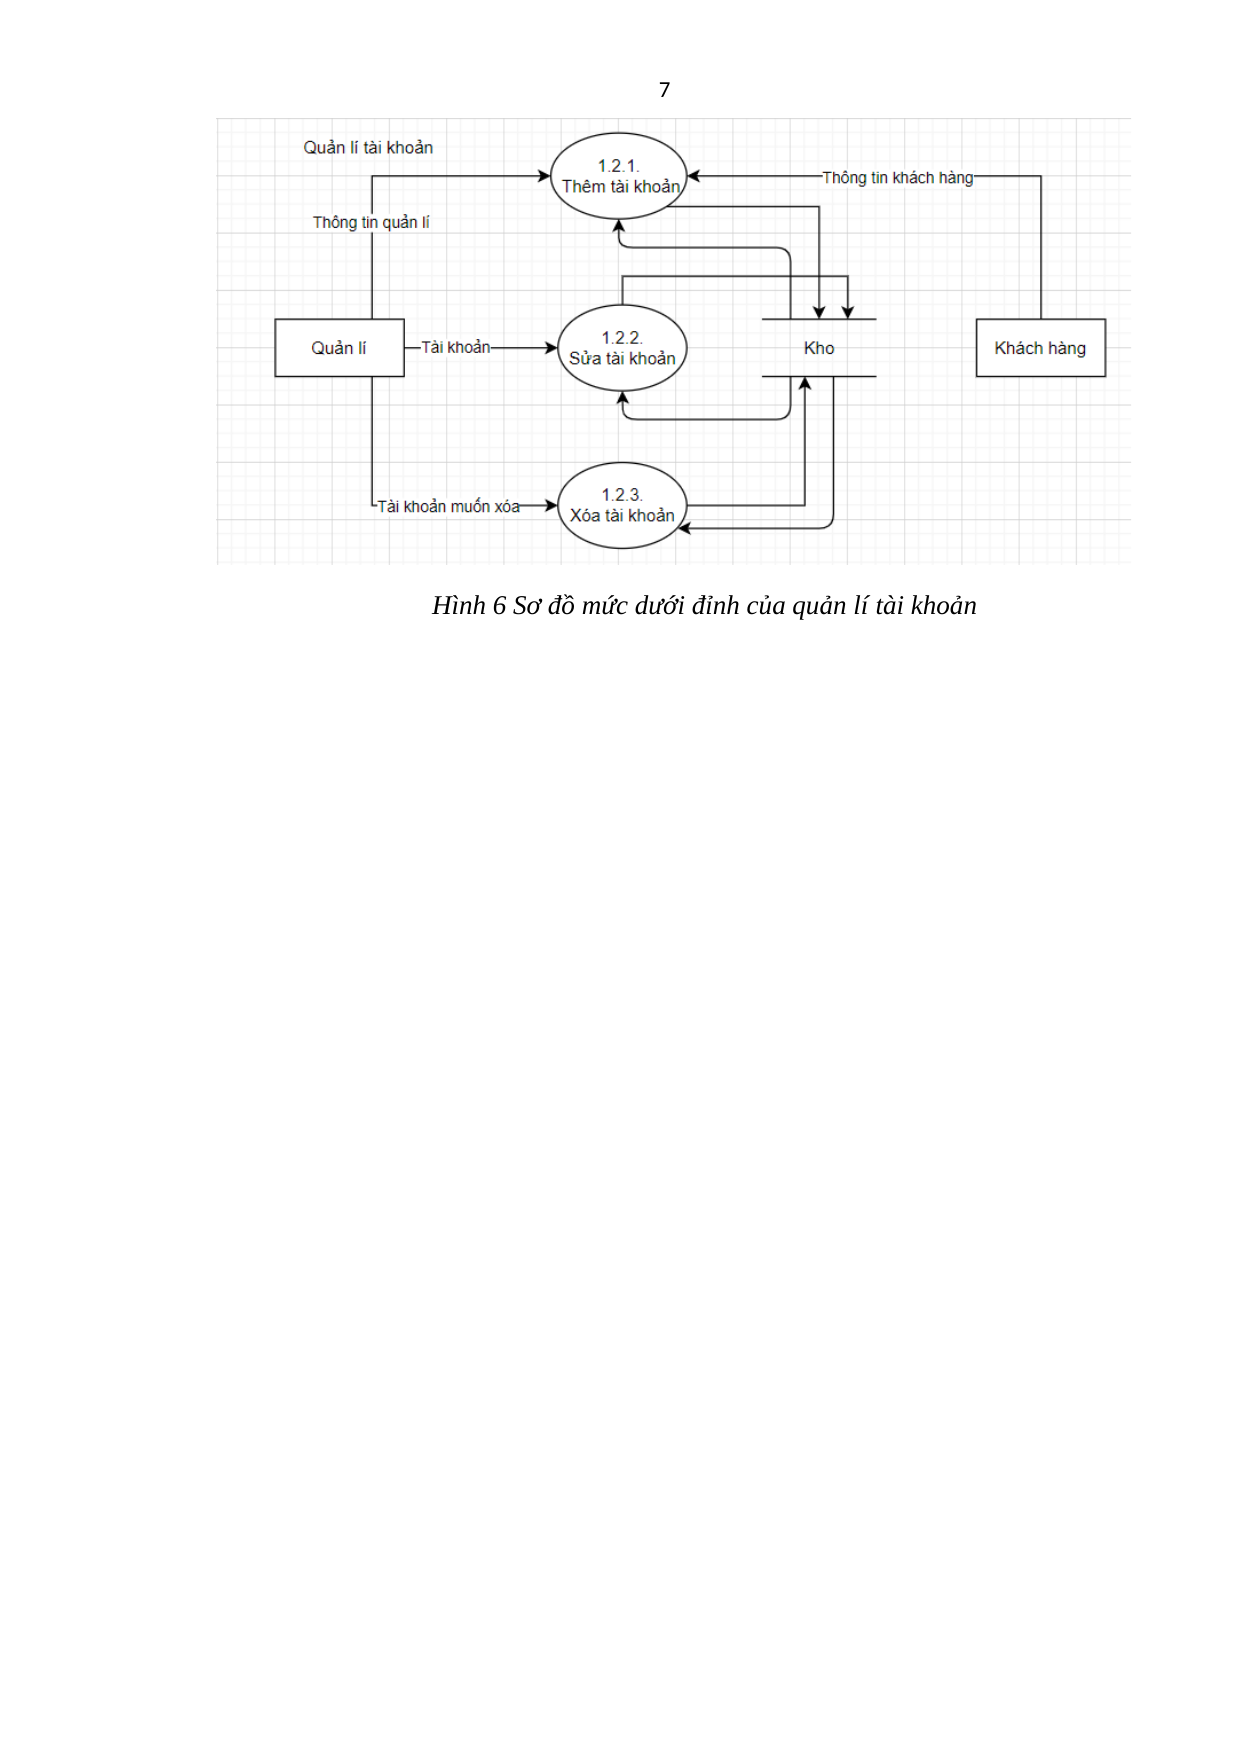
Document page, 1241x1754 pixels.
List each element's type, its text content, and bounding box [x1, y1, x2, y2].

text Hình 6 Sơ đồ mức dưới đỉnh của quản lí tài khoản [247, 589, 1122, 620]
picture [216, 118, 1132, 565]
